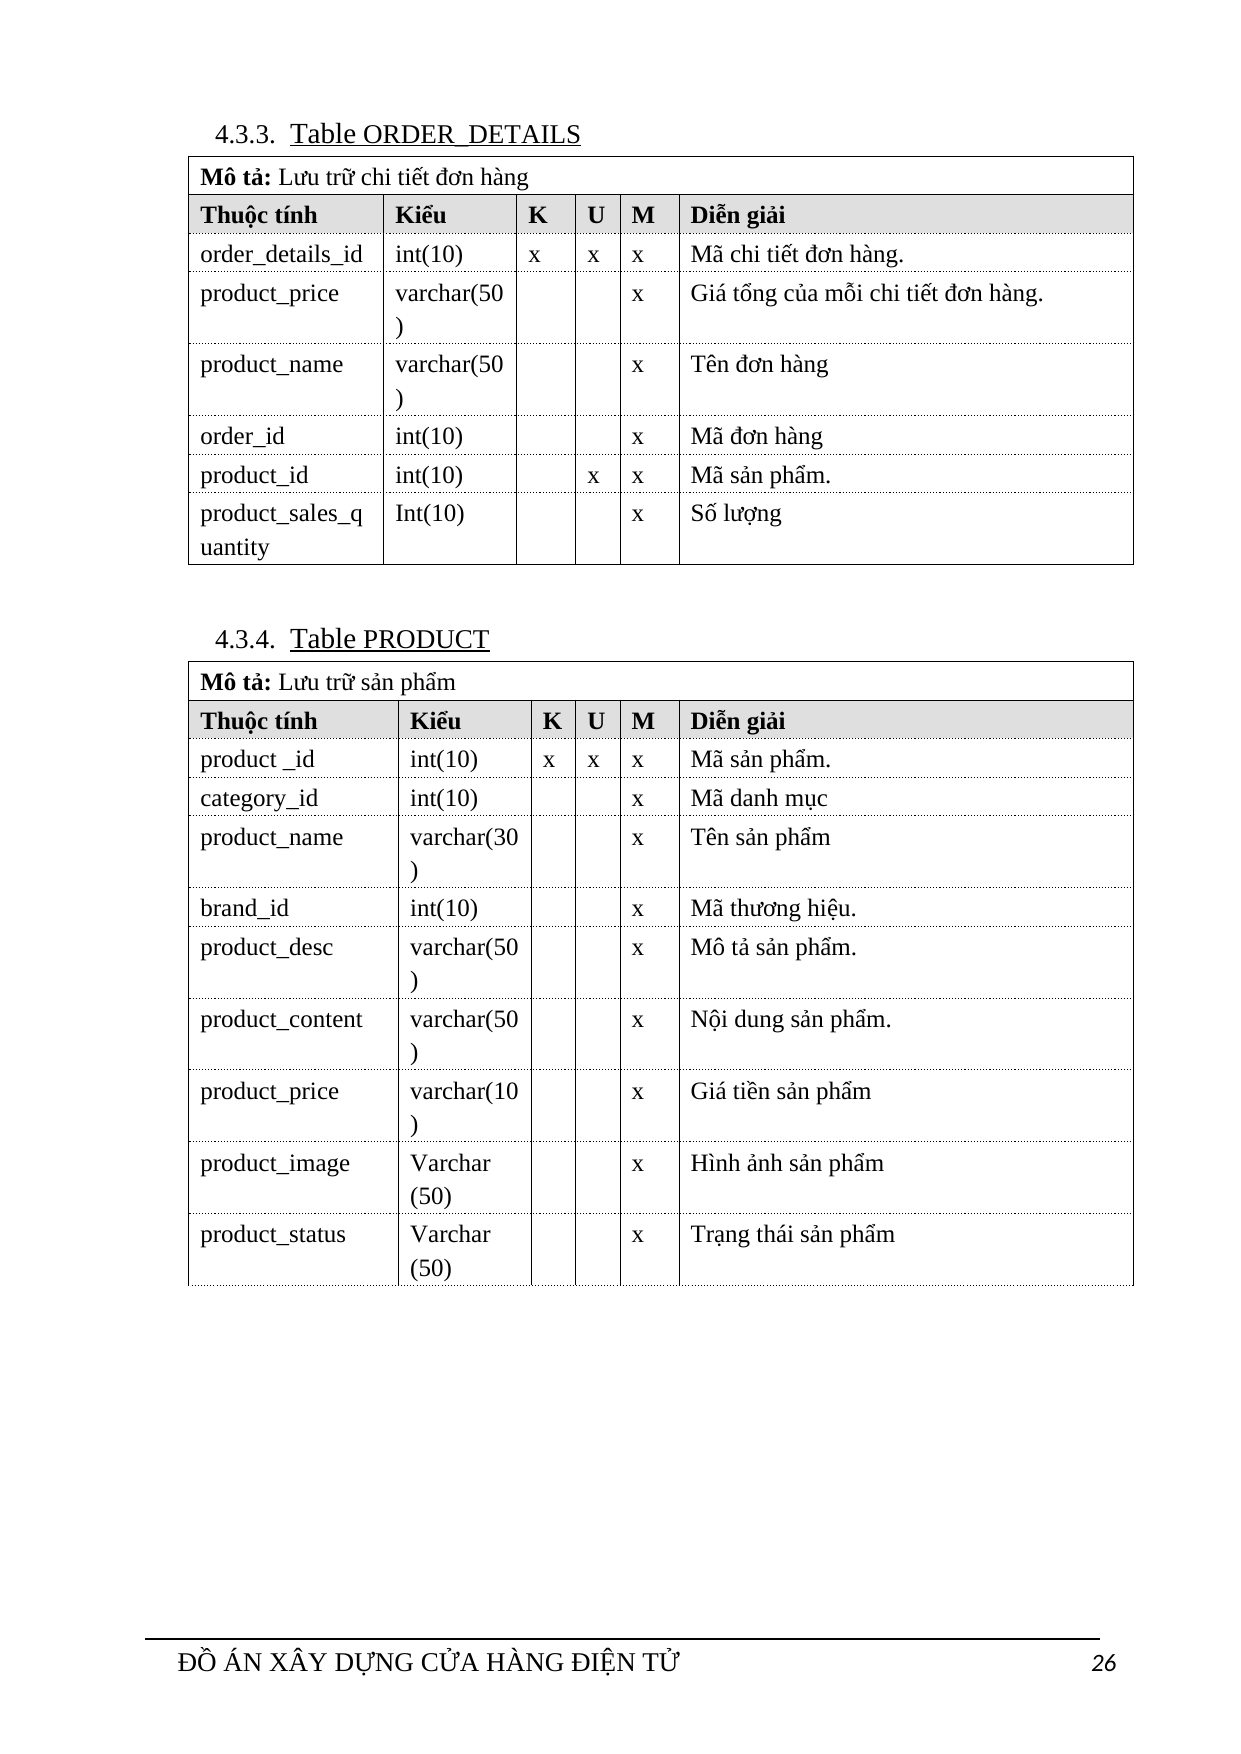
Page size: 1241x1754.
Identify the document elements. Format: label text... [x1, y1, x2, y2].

table_cell Varchar (50) [399, 1213, 531, 1285]
table_cell int(10) [384, 233, 516, 271]
table_cell Mã danh mục [680, 777, 1133, 815]
table_cell Kiểu [384, 195, 516, 233]
table_cell x [532, 738, 575, 777]
table_cell [532, 777, 575, 815]
table_cell x [621, 738, 679, 777]
table_cell [576, 492, 620, 564]
table_cell x [621, 415, 679, 453]
table_cell product_image [189, 1141, 398, 1213]
table_cell product_content [189, 998, 398, 1069]
table_cell x [621, 271, 679, 343]
table_cell Varchar (50) [399, 1141, 531, 1213]
table_cell K [532, 701, 575, 738]
table_cell [576, 1213, 620, 1285]
table_cell [576, 1069, 620, 1141]
table_cell product_desc [189, 926, 398, 997]
table_cell x [621, 233, 679, 271]
table_cell U [576, 195, 620, 233]
table_cell K [517, 195, 575, 233]
table_cell x [621, 777, 679, 815]
table_cell varchar(50) [384, 343, 516, 415]
table_cell x [517, 233, 575, 271]
table_cell int(10) [399, 887, 531, 926]
table_cell Hình ảnh sản phẩm [680, 1141, 1133, 1213]
table_cell Nội dung sản phẩm. [680, 998, 1133, 1069]
table_cell [532, 1069, 575, 1141]
table_cell [576, 343, 620, 415]
table_cell x [576, 454, 620, 492]
table_cell brand_id [189, 887, 398, 926]
table_cell x [621, 1069, 679, 1141]
table_cell x [621, 1213, 679, 1285]
table_cell Thuộc tính [189, 701, 398, 738]
table_cell x [621, 454, 679, 492]
table_cell Mã sản phẩm. [680, 738, 1133, 777]
table_cell Số lượng [680, 492, 1133, 564]
table_cell [532, 887, 575, 926]
table_cell [576, 1141, 620, 1213]
table_cell Trạng thái sản phẩm [680, 1213, 1133, 1285]
table_cell [517, 271, 575, 343]
table_cell Giá tiền sản phẩm [680, 1069, 1133, 1141]
table_cell int(10) [384, 454, 516, 492]
table_cell product_price [189, 271, 383, 343]
table_cell [532, 1213, 575, 1285]
table_cell order_id [189, 415, 383, 453]
table_cell Diễn giải [680, 701, 1133, 738]
table_cell x [621, 492, 679, 564]
table_cell product_status [189, 1213, 398, 1285]
table_cell varchar(10) [399, 1069, 531, 1141]
table_cell [576, 926, 620, 997]
table_cell M [621, 701, 679, 738]
table_cell Giá tổng của mỗi chi tiết đơn hàng. [680, 271, 1133, 343]
table_cell order_details_id [189, 233, 383, 271]
table_cell category_id [189, 777, 398, 815]
table_cell M [621, 195, 679, 233]
table_cell Mã thương hiệu. [680, 887, 1133, 926]
table_cell Thuộc tính [189, 195, 383, 233]
table_cell [576, 271, 620, 343]
table_cell [576, 415, 620, 453]
table_cell Kiểu [399, 701, 531, 738]
table_cell x [621, 926, 679, 997]
table_cell product_price [189, 1069, 398, 1141]
table_cell [576, 887, 620, 926]
table_cell Int(10) [384, 492, 516, 564]
list Table ORDER_DETAILS [215, 118, 1122, 149]
table_cell x [621, 815, 679, 887]
table_cell varchar(50) [384, 271, 516, 343]
table_cell varchar(50) [399, 926, 531, 997]
table_cell [532, 815, 575, 887]
table_cell product_name [189, 343, 383, 415]
table_cell product_name [189, 815, 398, 887]
table_cell [517, 415, 575, 453]
table_cell int(10) [399, 777, 531, 815]
table_header Mô tả: Lưu trữ sản phẩm [189, 662, 1133, 699]
table_cell Mô tả sản phẩm. [680, 926, 1133, 997]
table_cell x [576, 233, 620, 271]
table_cell product_id [189, 454, 383, 492]
table_cell [517, 492, 575, 564]
table_cell [517, 454, 575, 492]
table_cell [576, 815, 620, 887]
table_header Mô tả: Lưu trữ chi tiết đơn hàng [189, 157, 1133, 194]
table_cell Mã chi tiết đơn hàng. [680, 233, 1133, 271]
table_cell x [621, 1141, 679, 1213]
list Table PRODUCT [215, 623, 1122, 655]
table_cell [532, 926, 575, 997]
table_cell product_sales_quantity [189, 492, 383, 564]
table_cell Mã đơn hàng [680, 415, 1133, 453]
table_cell varchar(50) [399, 998, 531, 1069]
table_cell [532, 1141, 575, 1213]
table_cell Diễn giải [680, 195, 1133, 233]
table_cell [517, 343, 575, 415]
table_cell product _id [189, 738, 398, 777]
table_cell Tên đơn hàng [680, 343, 1133, 415]
table_cell [532, 998, 575, 1069]
table_cell x [621, 343, 679, 415]
table_cell x [621, 998, 679, 1069]
table_cell [576, 998, 620, 1069]
table_cell int(10) [399, 738, 531, 777]
table_cell Mã sản phẩm. [680, 454, 1133, 492]
table_cell varchar(30) [399, 815, 531, 887]
table_cell Tên sản phẩm [680, 815, 1133, 887]
table_cell int(10) [384, 415, 516, 453]
table_cell x [621, 887, 679, 926]
table_cell [576, 777, 620, 815]
table_cell U [576, 701, 620, 738]
table_cell x [576, 738, 620, 777]
